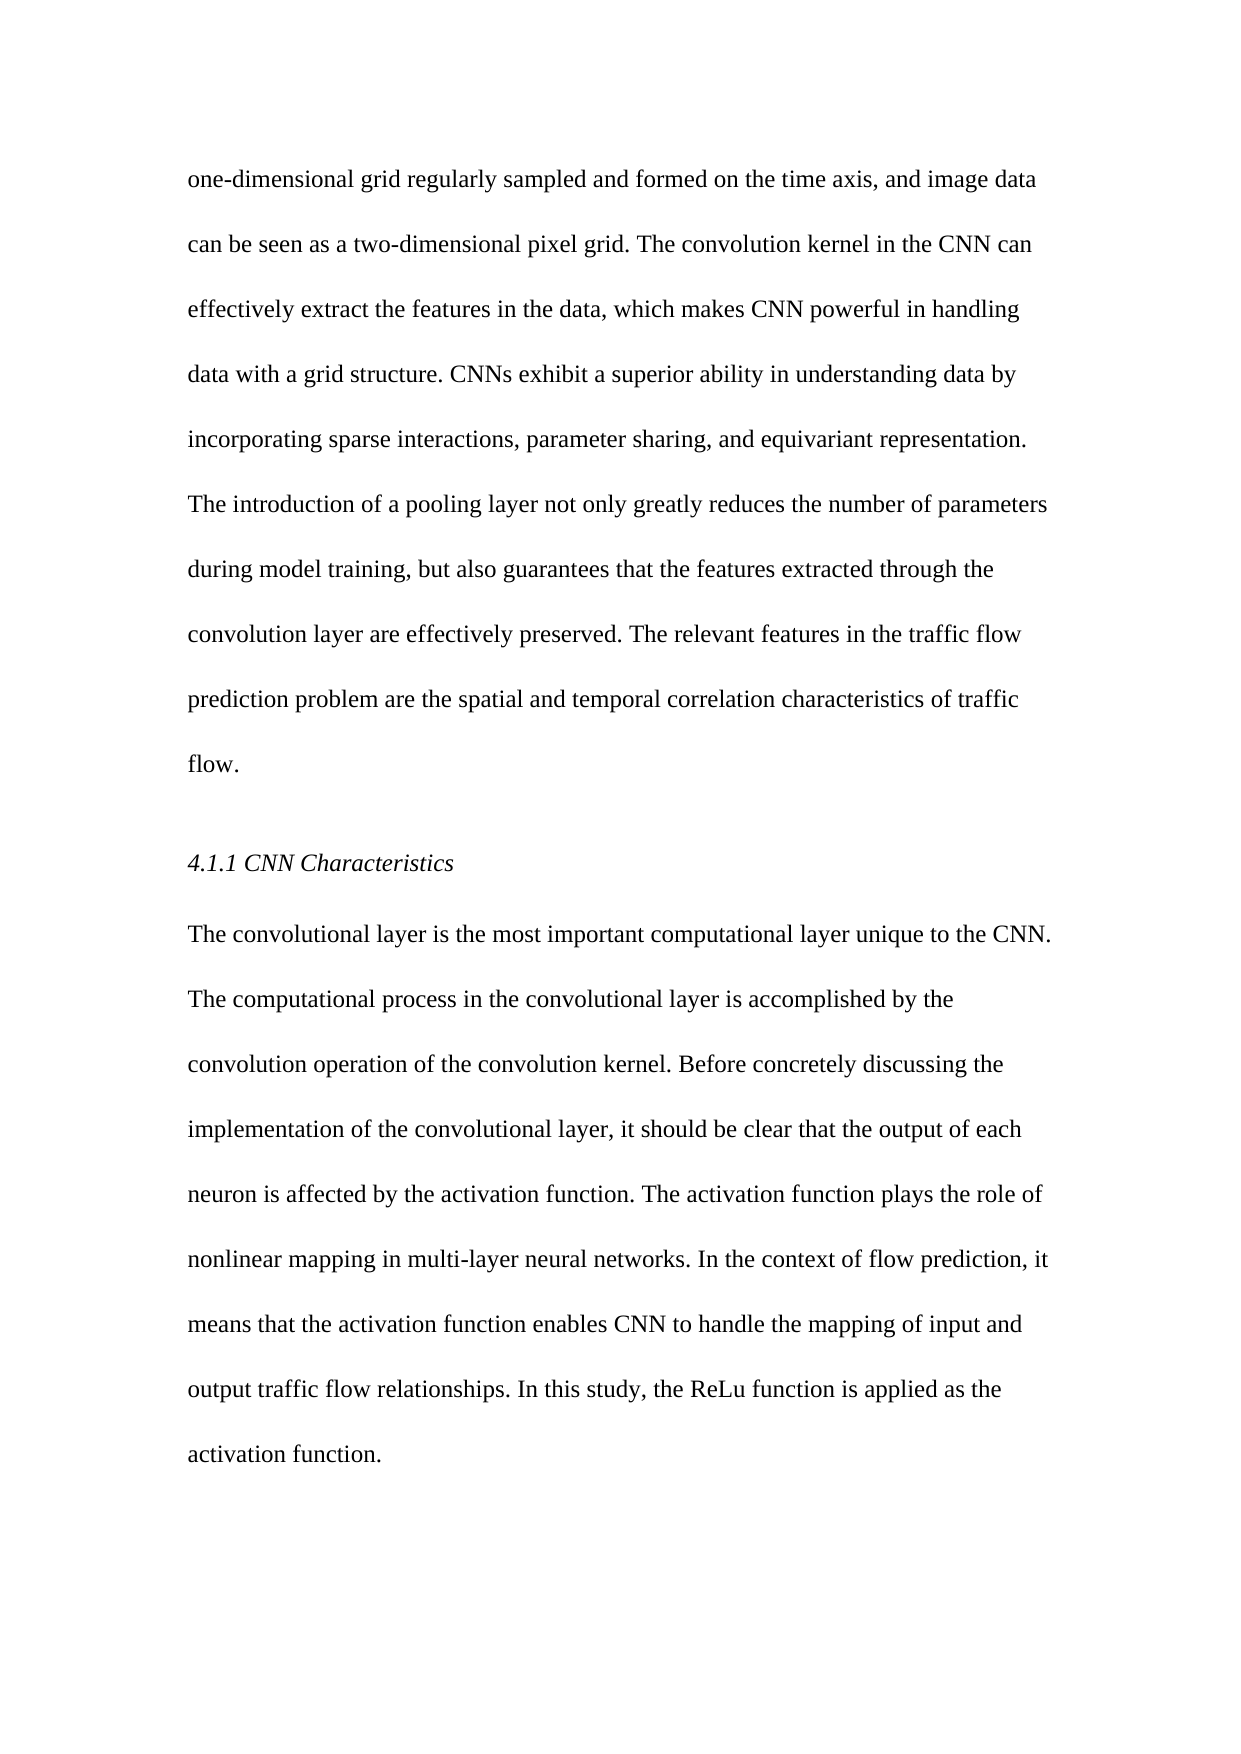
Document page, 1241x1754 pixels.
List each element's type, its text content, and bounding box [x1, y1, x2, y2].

subtitle 4.1.1 CNN Characteristics [187, 846, 994, 878]
text The convolutional layer is the most important computational layer unique to the CNN. The computational process in the convolutional layer is accomplished by the convolution operation of the convolution kernel. Before concretely discussing the implementation of the convolutional layer, it should be clear that the output of each neuron is affected by the activation function. The activation function plays the role of nonlinear mapping in multi-layer neural networks. In the context of flow prediction, it means that the activation function enables CNN to handle the mapping of input and output traffic flow relationships. In this study, the ReLu function is applied as the activation function. [187, 918, 1053, 1470]
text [187, 162, 1053, 779]
